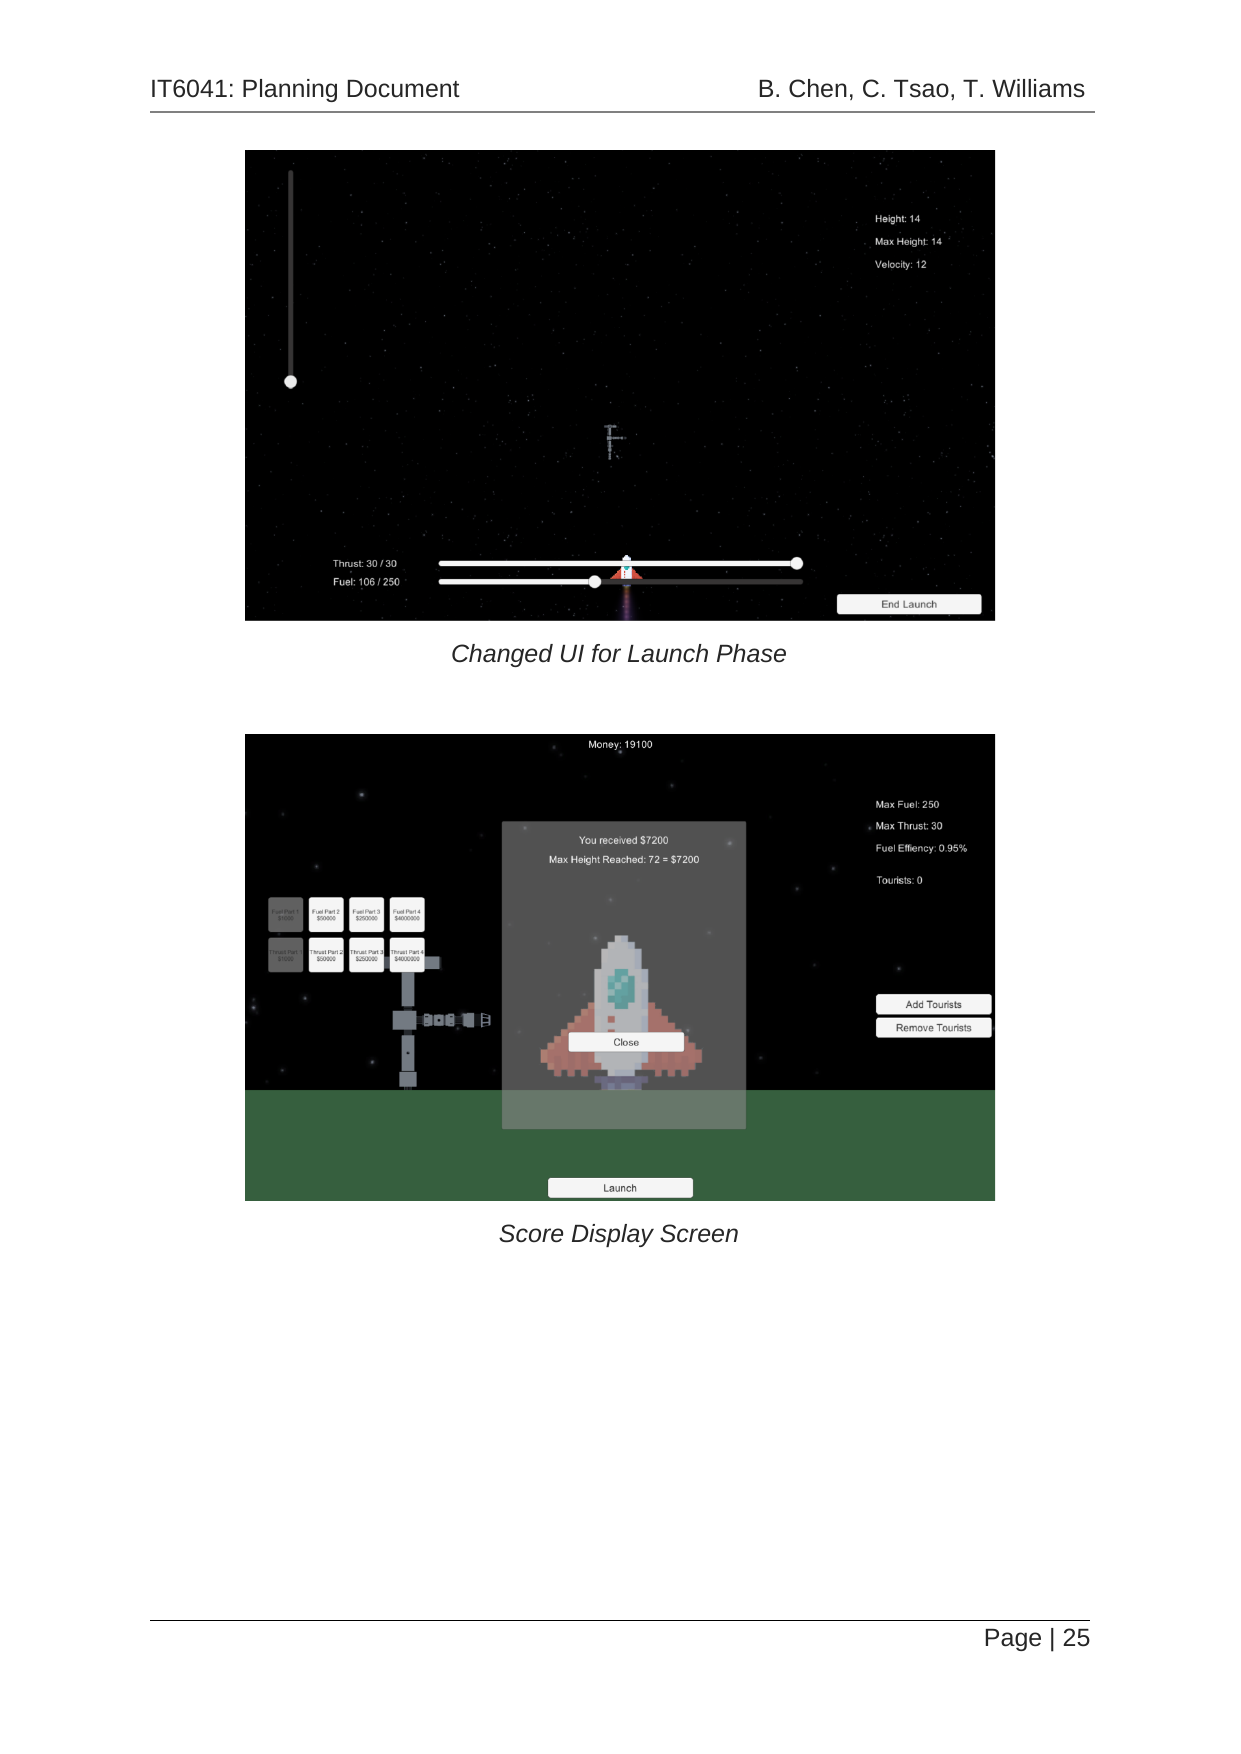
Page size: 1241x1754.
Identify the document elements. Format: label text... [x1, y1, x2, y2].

text Score Display Screen [150, 1219, 1090, 1248]
picture [245, 150, 995, 621]
picture [245, 734, 995, 1201]
text Changed UI for Launch Phase [150, 639, 1090, 668]
